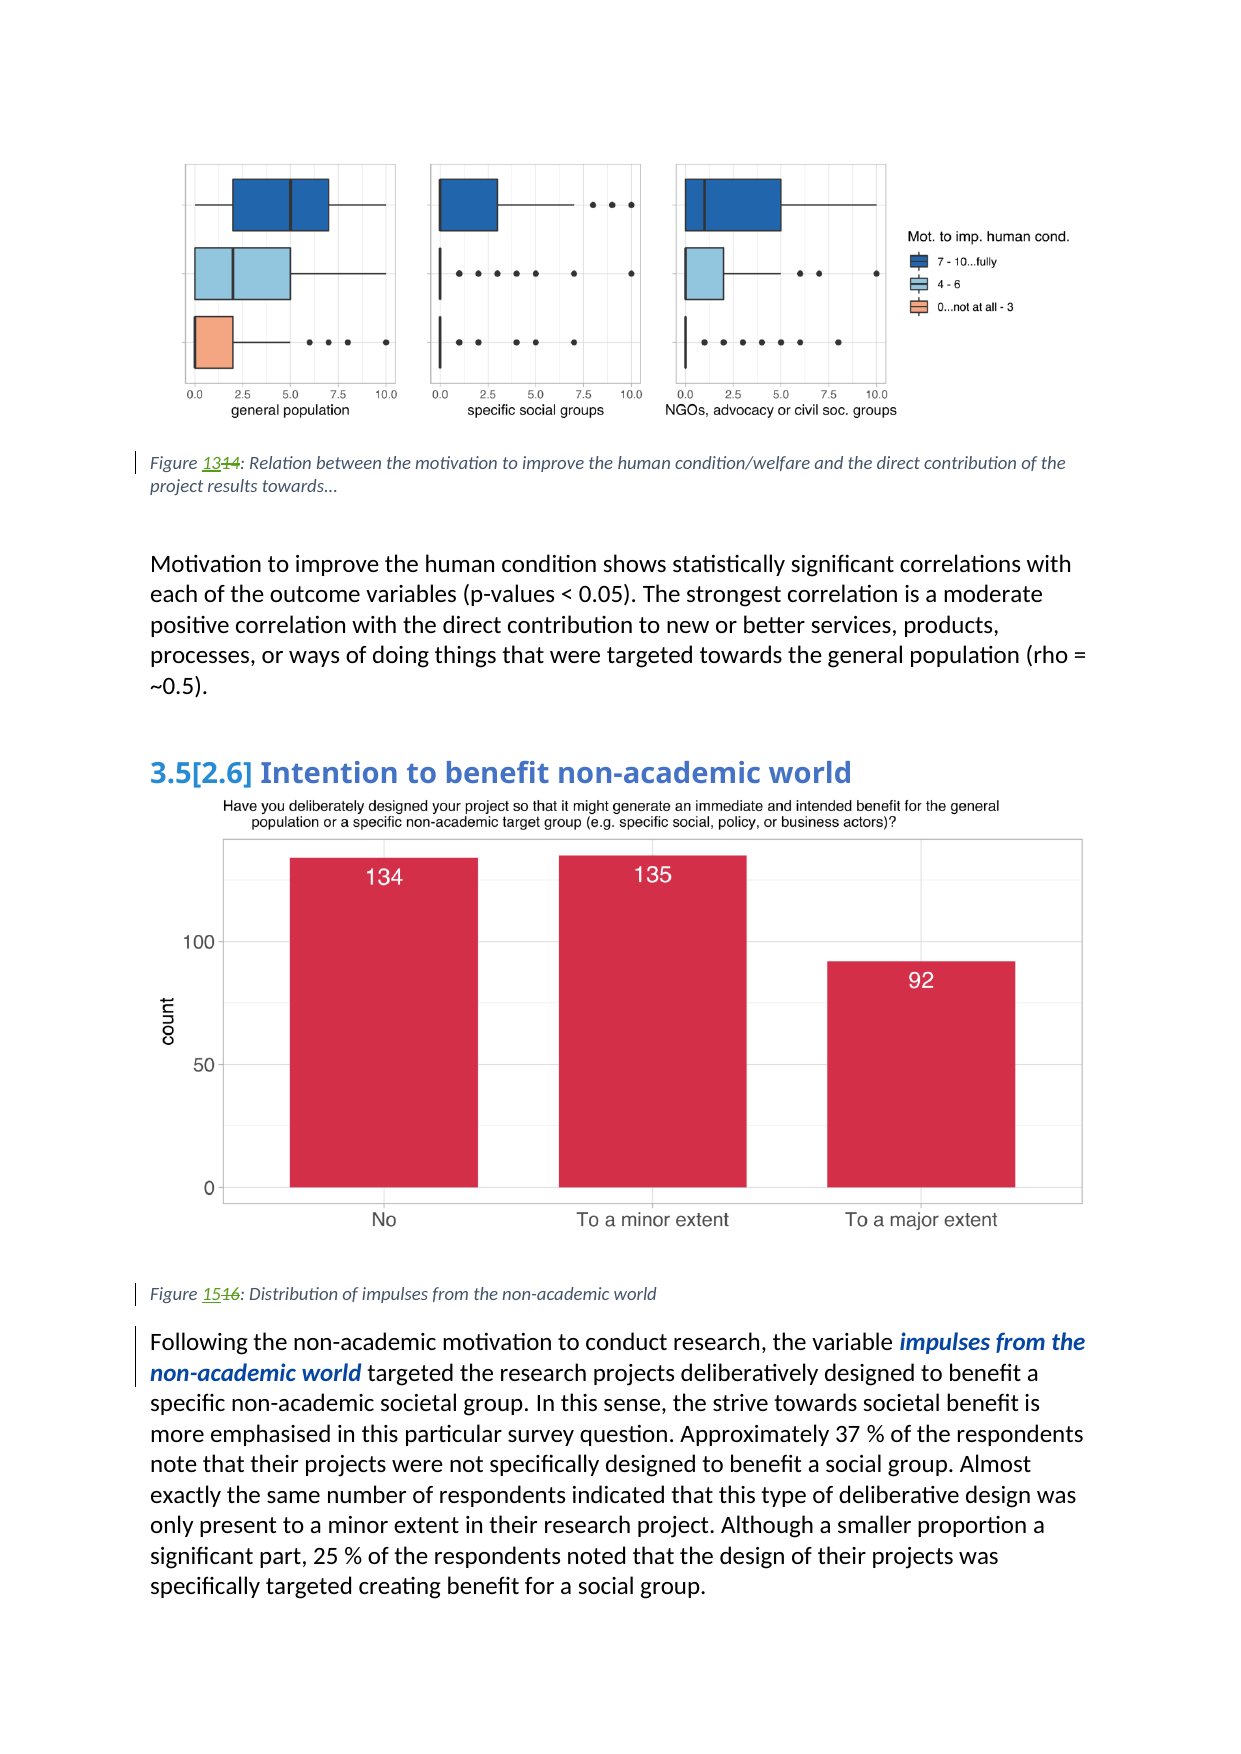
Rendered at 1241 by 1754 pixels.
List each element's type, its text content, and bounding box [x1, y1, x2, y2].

text Figure : Relation between the motivation to improve the human condition/welfare and the direct contribution of the project results towards... [150, 451, 1090, 497]
subtitle Intention to benefit non-academic world [150, 752, 1090, 791]
picture [150, 791, 1091, 1262]
picture [150, 150, 1091, 432]
text Following the non-academic motivation to conduct research, the variable impulses from the non-academic world targeted the research projects deliberatively designed to benefit a specific non-academic societal group. In this sense, the strive towards societal benefit is more emphasised in this particular survey question. Approximately 37 % of the respondents note that their projects were not specifically designed to benefit a social group. Almost exactly the same number of respondents indicated that this type of deliberative design was only present to a minor extent in their research project. Although a smaller proportion a significant part, 25 % of the respondents noted that the design of their projects was specifically targeted creating benefit for a social group. [150, 1326, 1090, 1601]
text Figure : Distribution of impulses from the non-academic world [150, 1283, 1090, 1306]
text Motivation to improve the human condition shows statistically significant correlations with each of the outcome variables (p-values < 0.05). The strongest correlation is a moderate positive correlation with the direct contribution to new or better services, products, processes, or ways of doing things that were targeted towards the general population (rho = ~0.5). [150, 548, 1090, 701]
